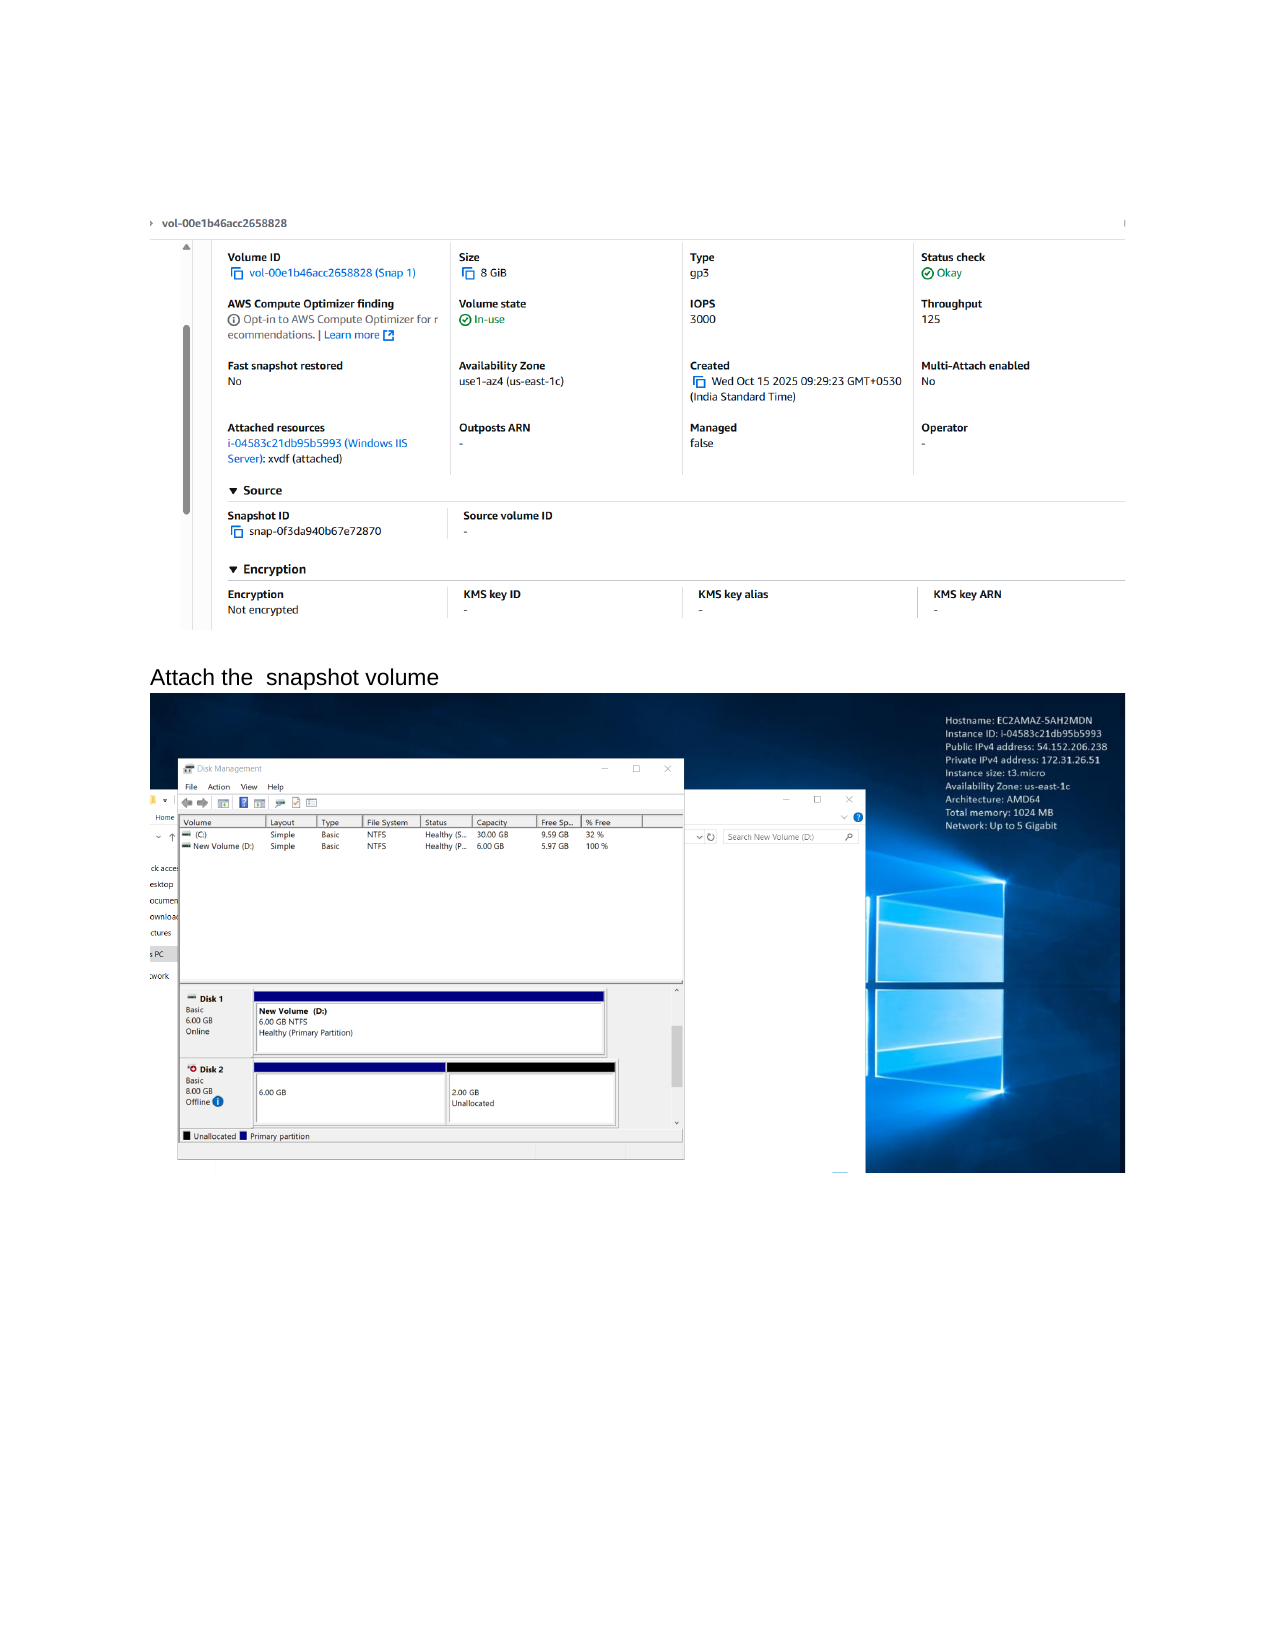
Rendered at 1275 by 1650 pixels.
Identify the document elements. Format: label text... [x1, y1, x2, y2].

text Attach the snapshot volume [150, 664, 1125, 690]
picture [150, 210, 1125, 630]
picture [150, 693, 1125, 1173]
